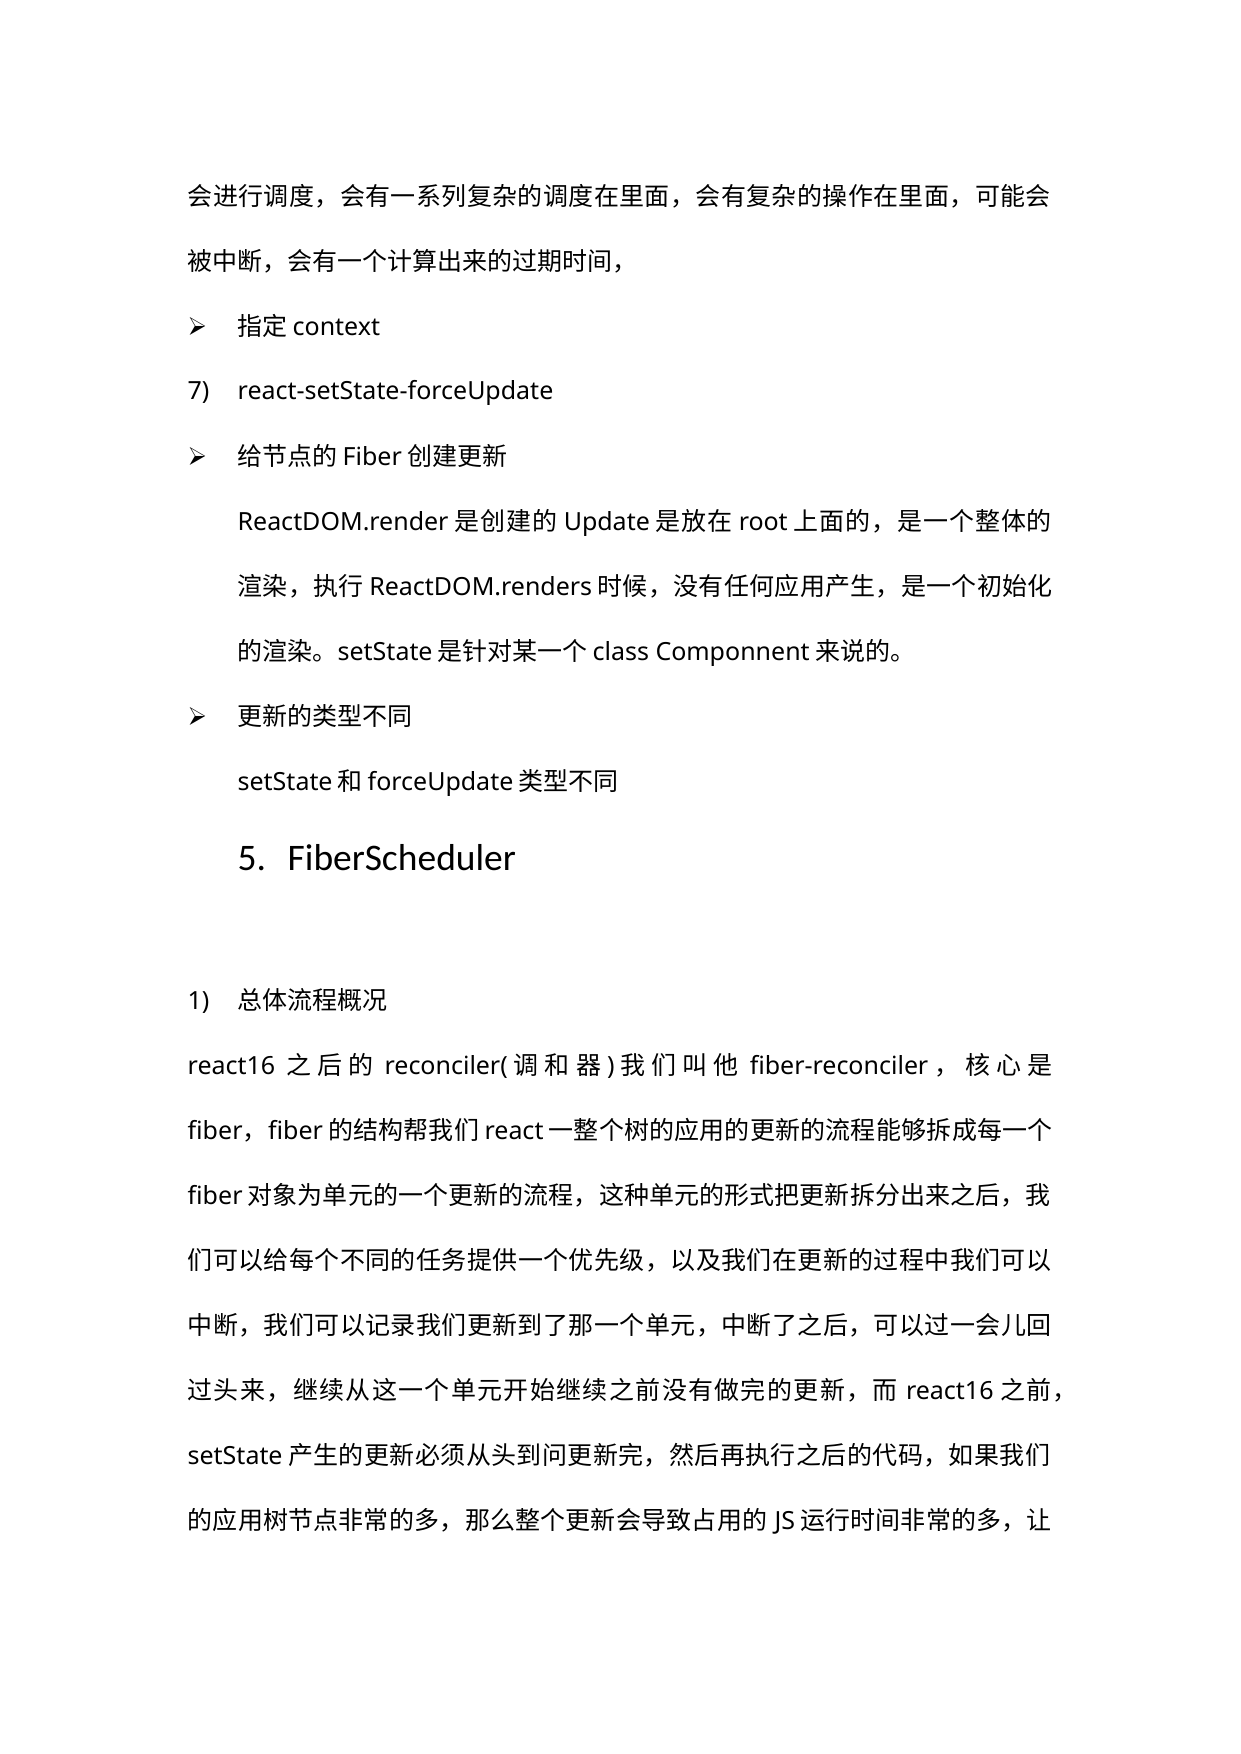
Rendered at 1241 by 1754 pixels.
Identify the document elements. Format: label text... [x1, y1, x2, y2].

list ReactDOM.render是创建的Update是放在root上面的，是一个整体的渲染，执行ReactDOM.renders时候，没有任何应用产生，是一个初始化的渲染。setState是针对某一个class Componnent来说的。 [237, 487, 1053, 682]
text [187, 1031, 1053, 1551]
list 总体流程概况 [187, 966, 1053, 1031]
list react-setState-forceUpdate [187, 357, 1053, 422]
subtitle FiberScheduler [237, 824, 1053, 889]
list setState和forceUpdate类型不同 [237, 747, 1053, 812]
list 给节点的Fiber创建更新 [187, 422, 1053, 487]
list 更新的类型不同 [187, 682, 1053, 747]
text 会进行调度，会有一系列复杂的调度在里面，会有复杂的操作在里面，可能会被中断，会有一个计算出来的过期时间， [187, 162, 1053, 292]
list 指定context [187, 292, 1053, 357]
